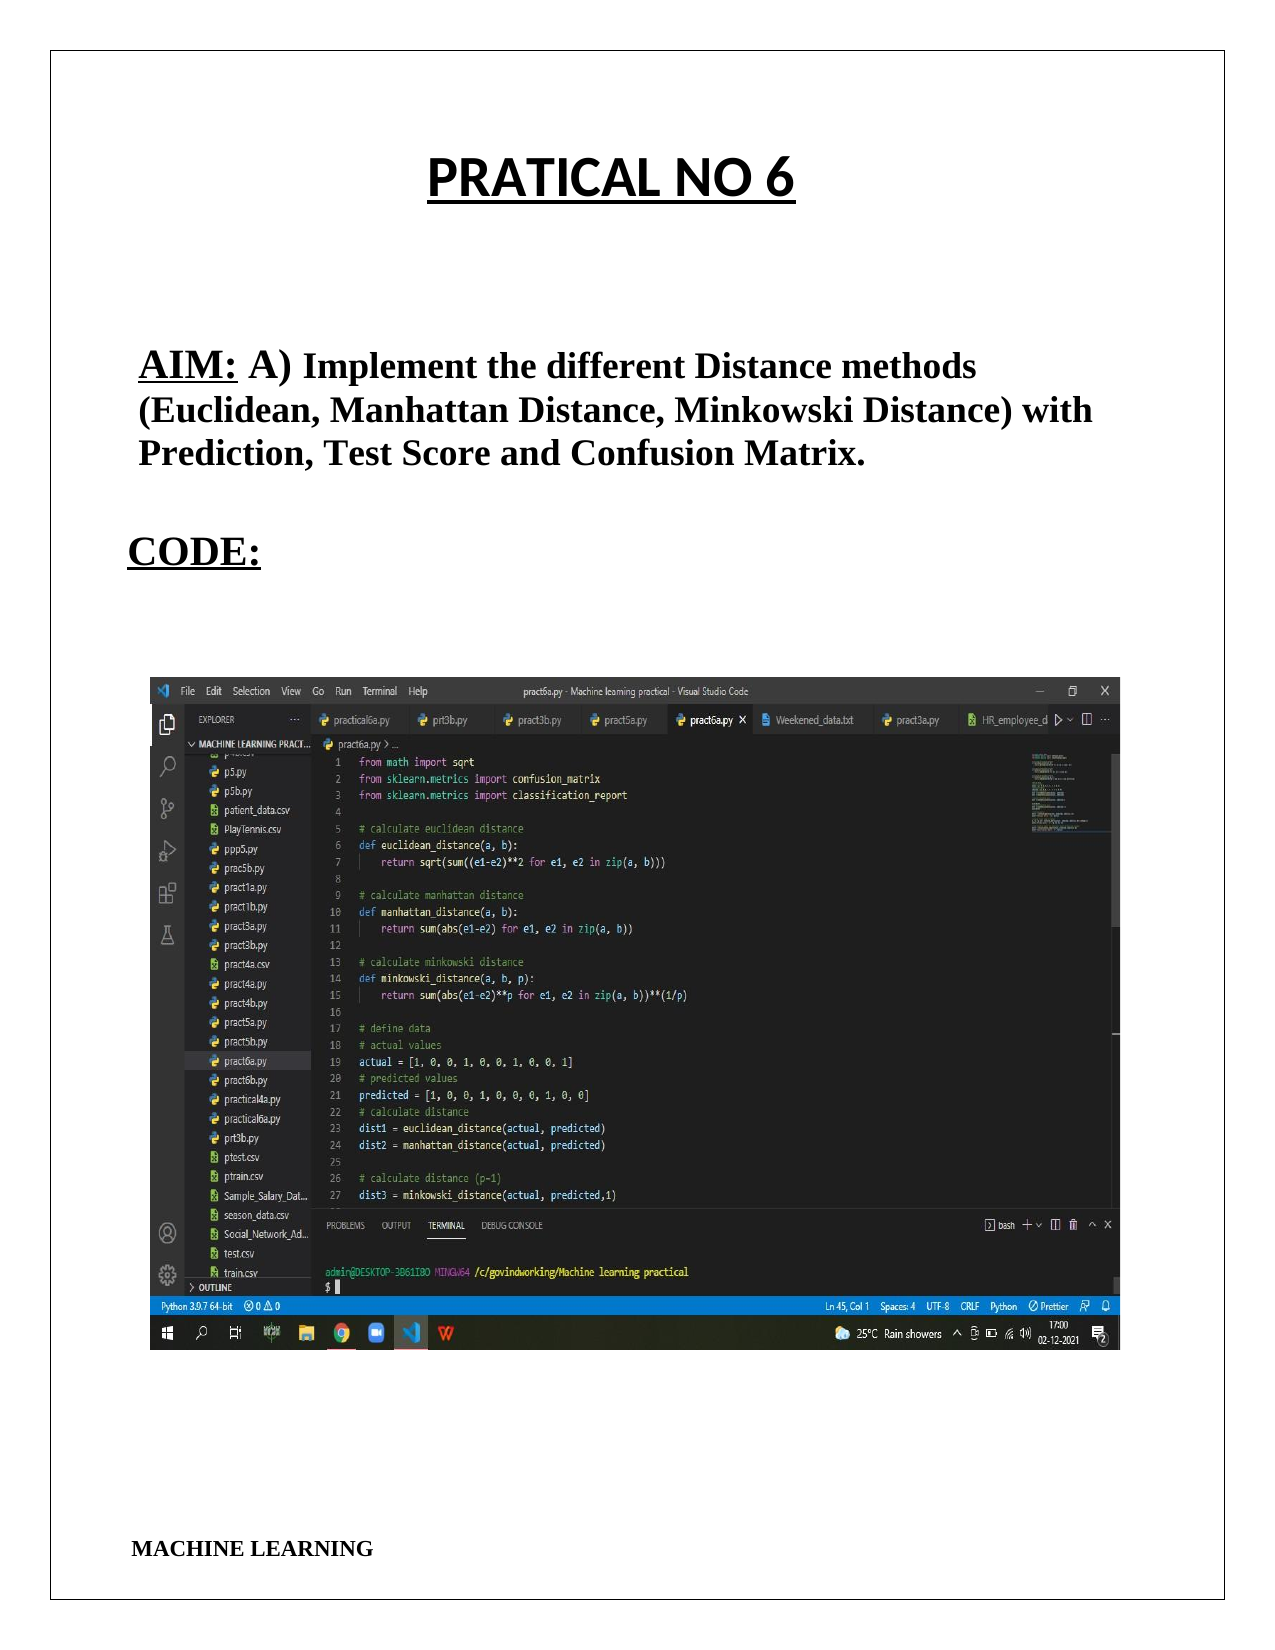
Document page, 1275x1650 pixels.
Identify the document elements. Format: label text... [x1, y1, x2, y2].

title PRATICAL NO 6 [387, 139, 1108, 211]
text AIM: A) Implement the different Distance methods (Euclidean, Manhattan Distance, Minkowski Distance) with Prediction, Test Score and Confusion Matrix. [138, 339, 1099, 473]
text CODE: [127, 526, 1135, 574]
picture [150, 677, 1121, 1350]
